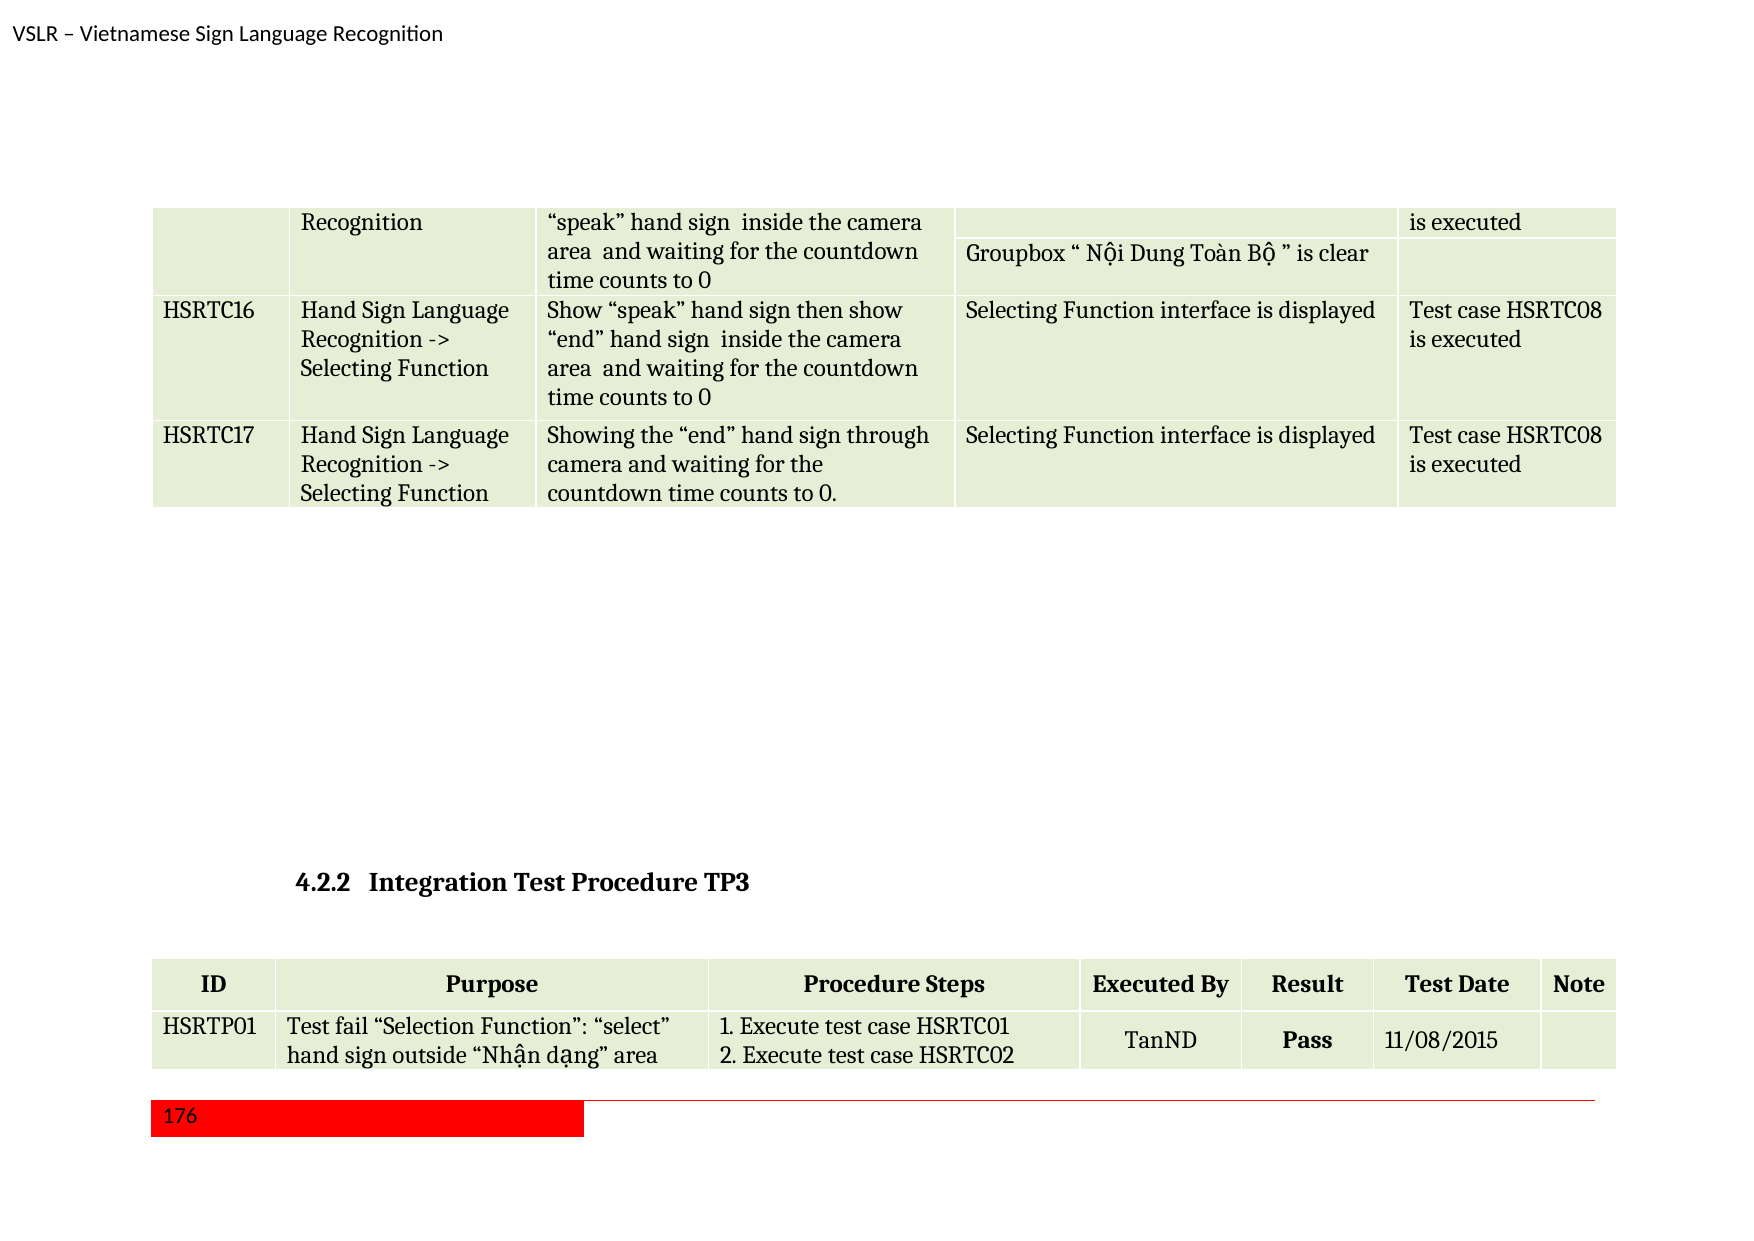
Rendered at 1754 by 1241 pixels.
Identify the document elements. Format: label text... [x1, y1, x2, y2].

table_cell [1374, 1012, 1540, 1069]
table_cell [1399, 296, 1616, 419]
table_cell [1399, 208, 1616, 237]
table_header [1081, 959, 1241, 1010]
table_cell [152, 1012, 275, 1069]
subtitle Integration Test Procedure TP3 [295, 867, 1606, 898]
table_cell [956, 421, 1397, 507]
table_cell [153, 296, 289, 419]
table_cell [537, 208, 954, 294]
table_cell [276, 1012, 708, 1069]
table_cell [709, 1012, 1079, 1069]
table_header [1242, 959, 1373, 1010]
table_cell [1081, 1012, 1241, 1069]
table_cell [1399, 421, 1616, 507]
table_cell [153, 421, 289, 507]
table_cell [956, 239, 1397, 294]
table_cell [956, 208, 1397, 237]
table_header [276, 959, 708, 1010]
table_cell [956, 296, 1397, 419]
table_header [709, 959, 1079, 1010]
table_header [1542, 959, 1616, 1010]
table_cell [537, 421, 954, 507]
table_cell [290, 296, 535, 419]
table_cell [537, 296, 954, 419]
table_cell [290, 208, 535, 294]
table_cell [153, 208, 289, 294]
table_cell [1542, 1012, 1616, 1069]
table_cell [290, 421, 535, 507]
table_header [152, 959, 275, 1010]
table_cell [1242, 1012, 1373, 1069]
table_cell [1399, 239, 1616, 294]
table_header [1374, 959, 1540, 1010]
